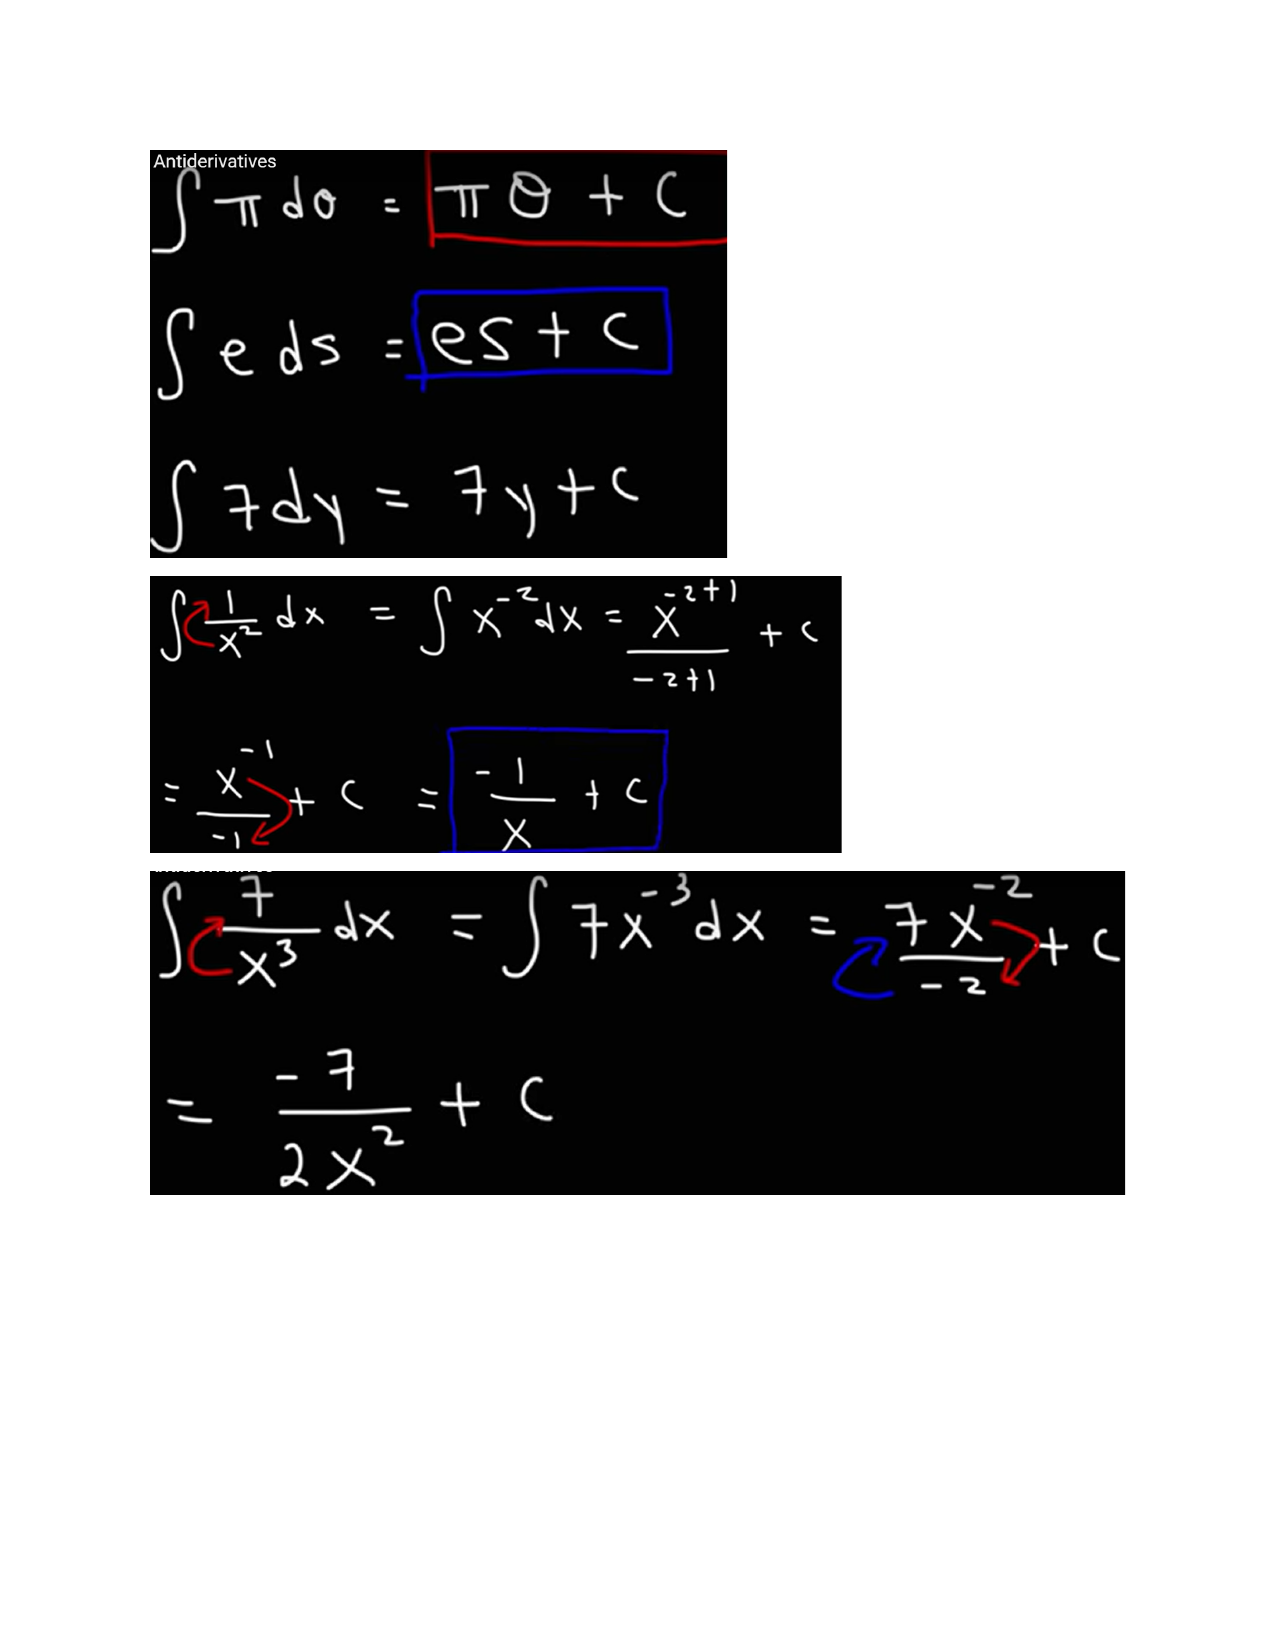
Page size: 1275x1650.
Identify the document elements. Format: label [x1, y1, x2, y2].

picture [150, 150, 728, 558]
picture [150, 871, 1125, 1195]
picture [150, 576, 842, 853]
